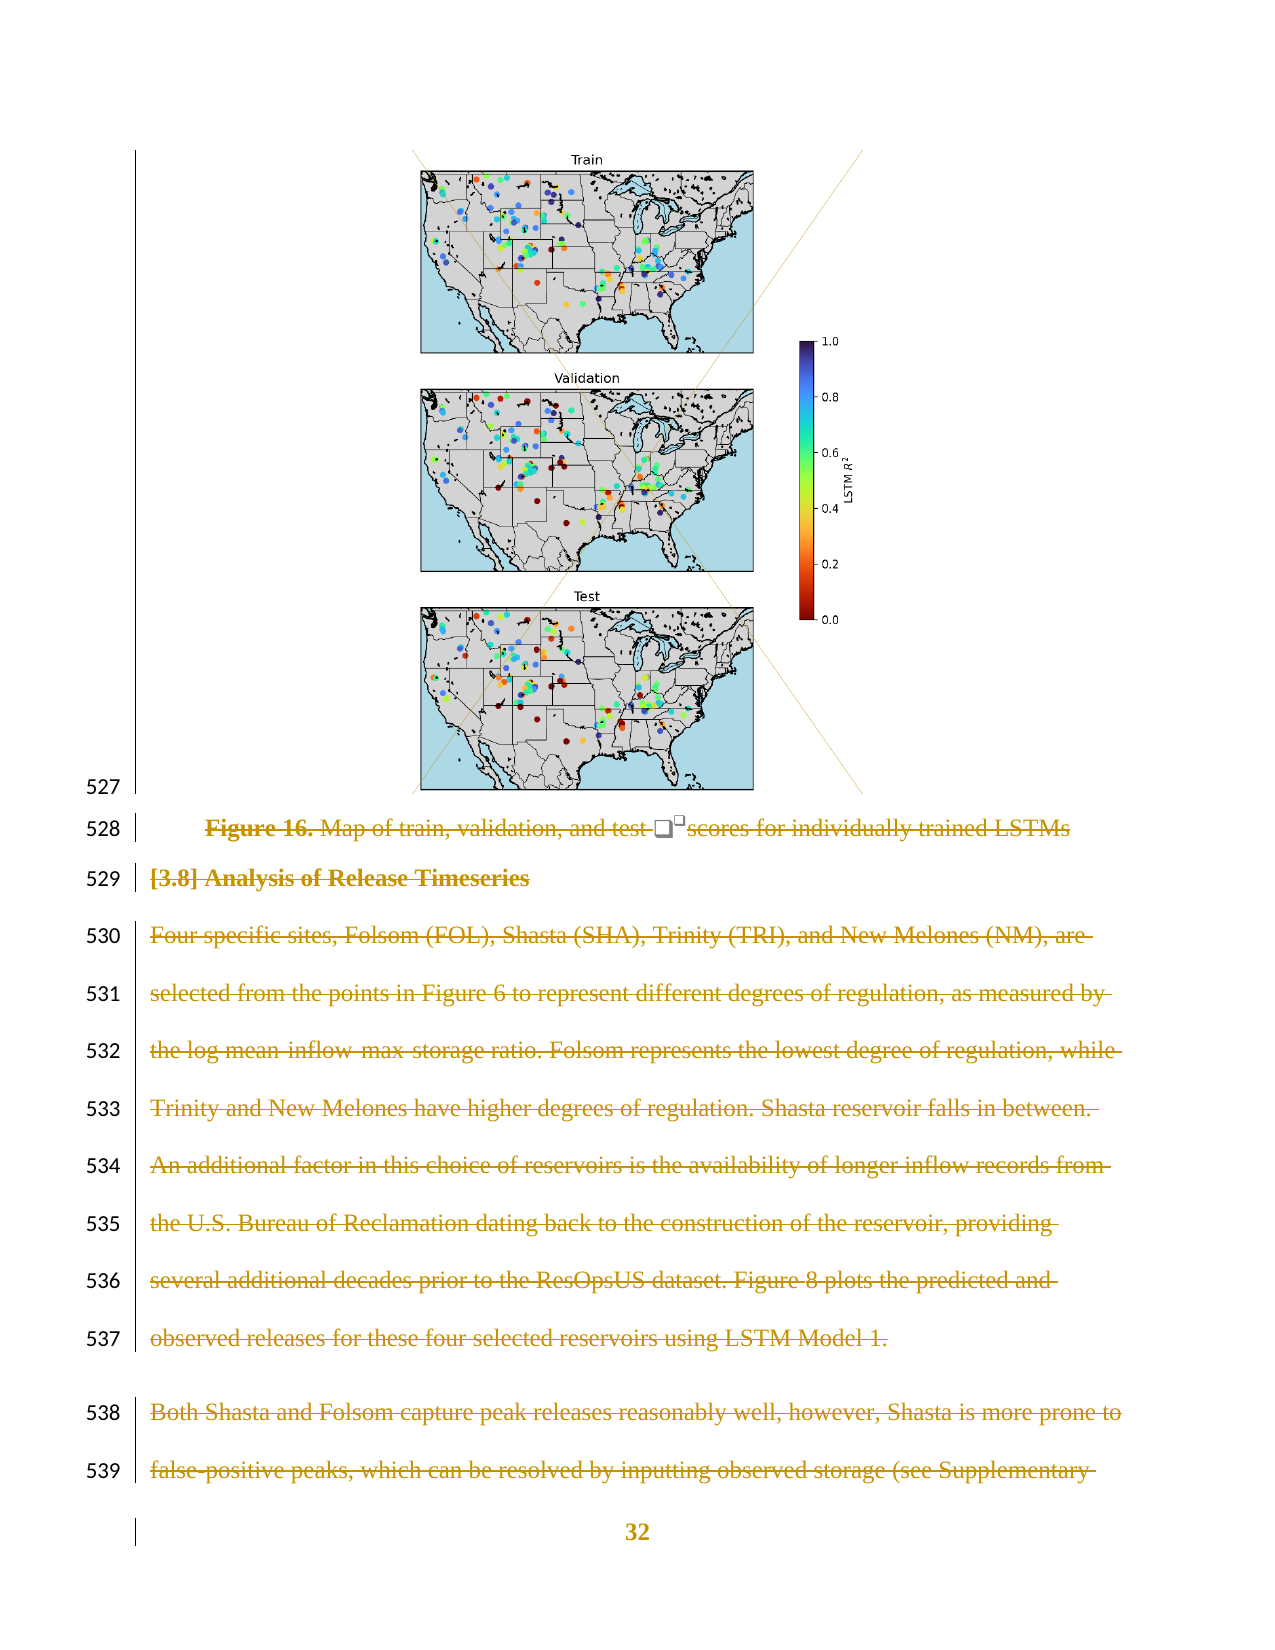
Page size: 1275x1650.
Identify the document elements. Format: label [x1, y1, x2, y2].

picture [414, 150, 861, 471]
picture [412, 152, 636, 793]
picture [639, 152, 863, 793]
picture [413, 474, 862, 795]
